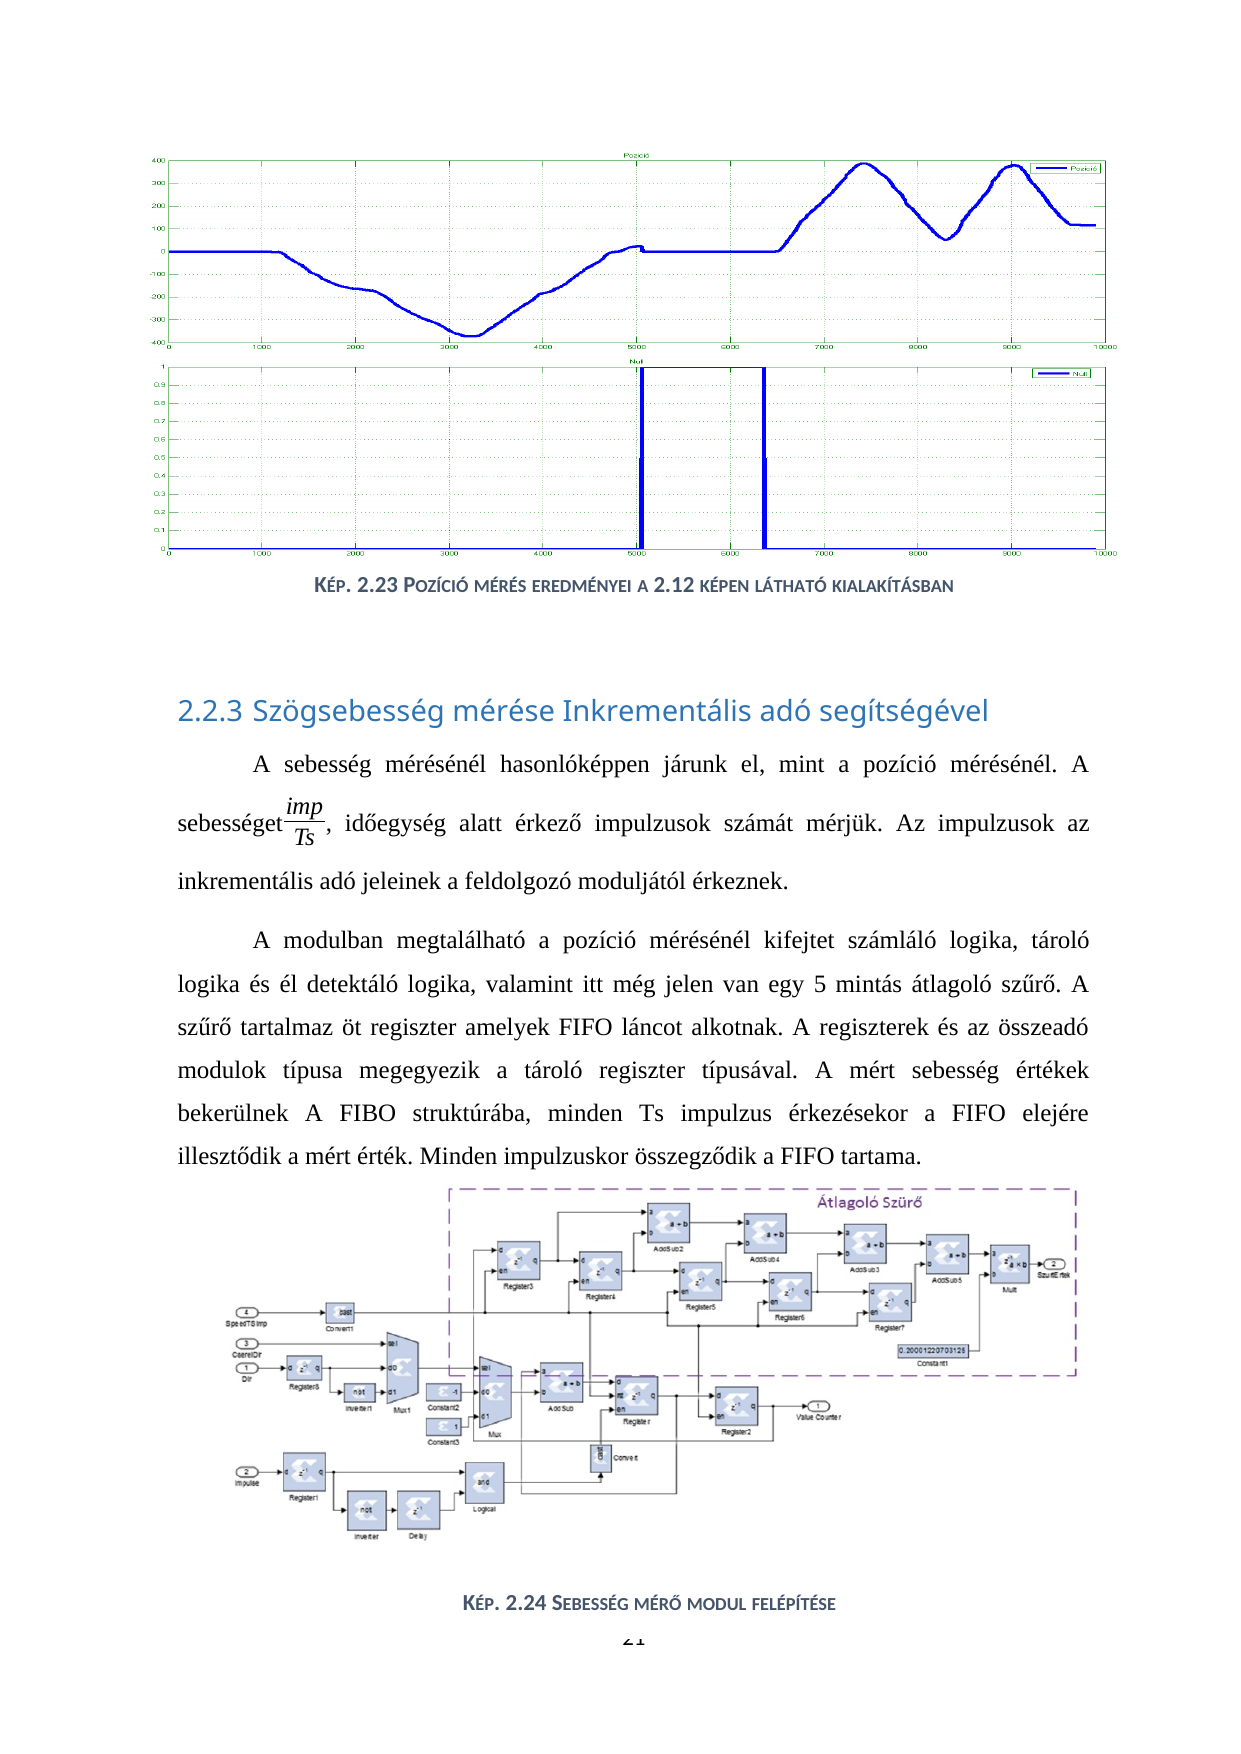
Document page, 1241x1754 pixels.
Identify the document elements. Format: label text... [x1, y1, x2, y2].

subtitle Szögsebesség mérése Inkrementális adó segítségével [177, 690, 1090, 729]
picture [217, 1180, 1081, 1578]
text A modulban megtalálható a pozíció mérésénél kifejtet számláló logika, tároló logika és él detektáló logika, valamint itt még jelen van egy 5 mintás átlagoló szűrő. A szűrő tartalmaz öt regiszter amelyek FIFO láncot alkotnak. A regiszterek és az összeadó modulok típusa megegyezik a tároló regiszter típusával. A mért sebesség értékek bekerülnek A FIBO struktúrába, minden Ts impulzus érkezésekor a FIFO elejére illesztődik a mért érték. Minden impulzuskor összegződik a FIFO tartama. [177, 926, 1090, 1170]
text A sebesség mérésénél hasonlóképpen járunk el, mint a pozíció mérésénél. A sebességet, időegység alatt érkező impulzusok számát mérjük. Az impulzusok az inkrementális adó jeleinek a feldolgozó moduljától érkeznek. [177, 749, 1090, 894]
